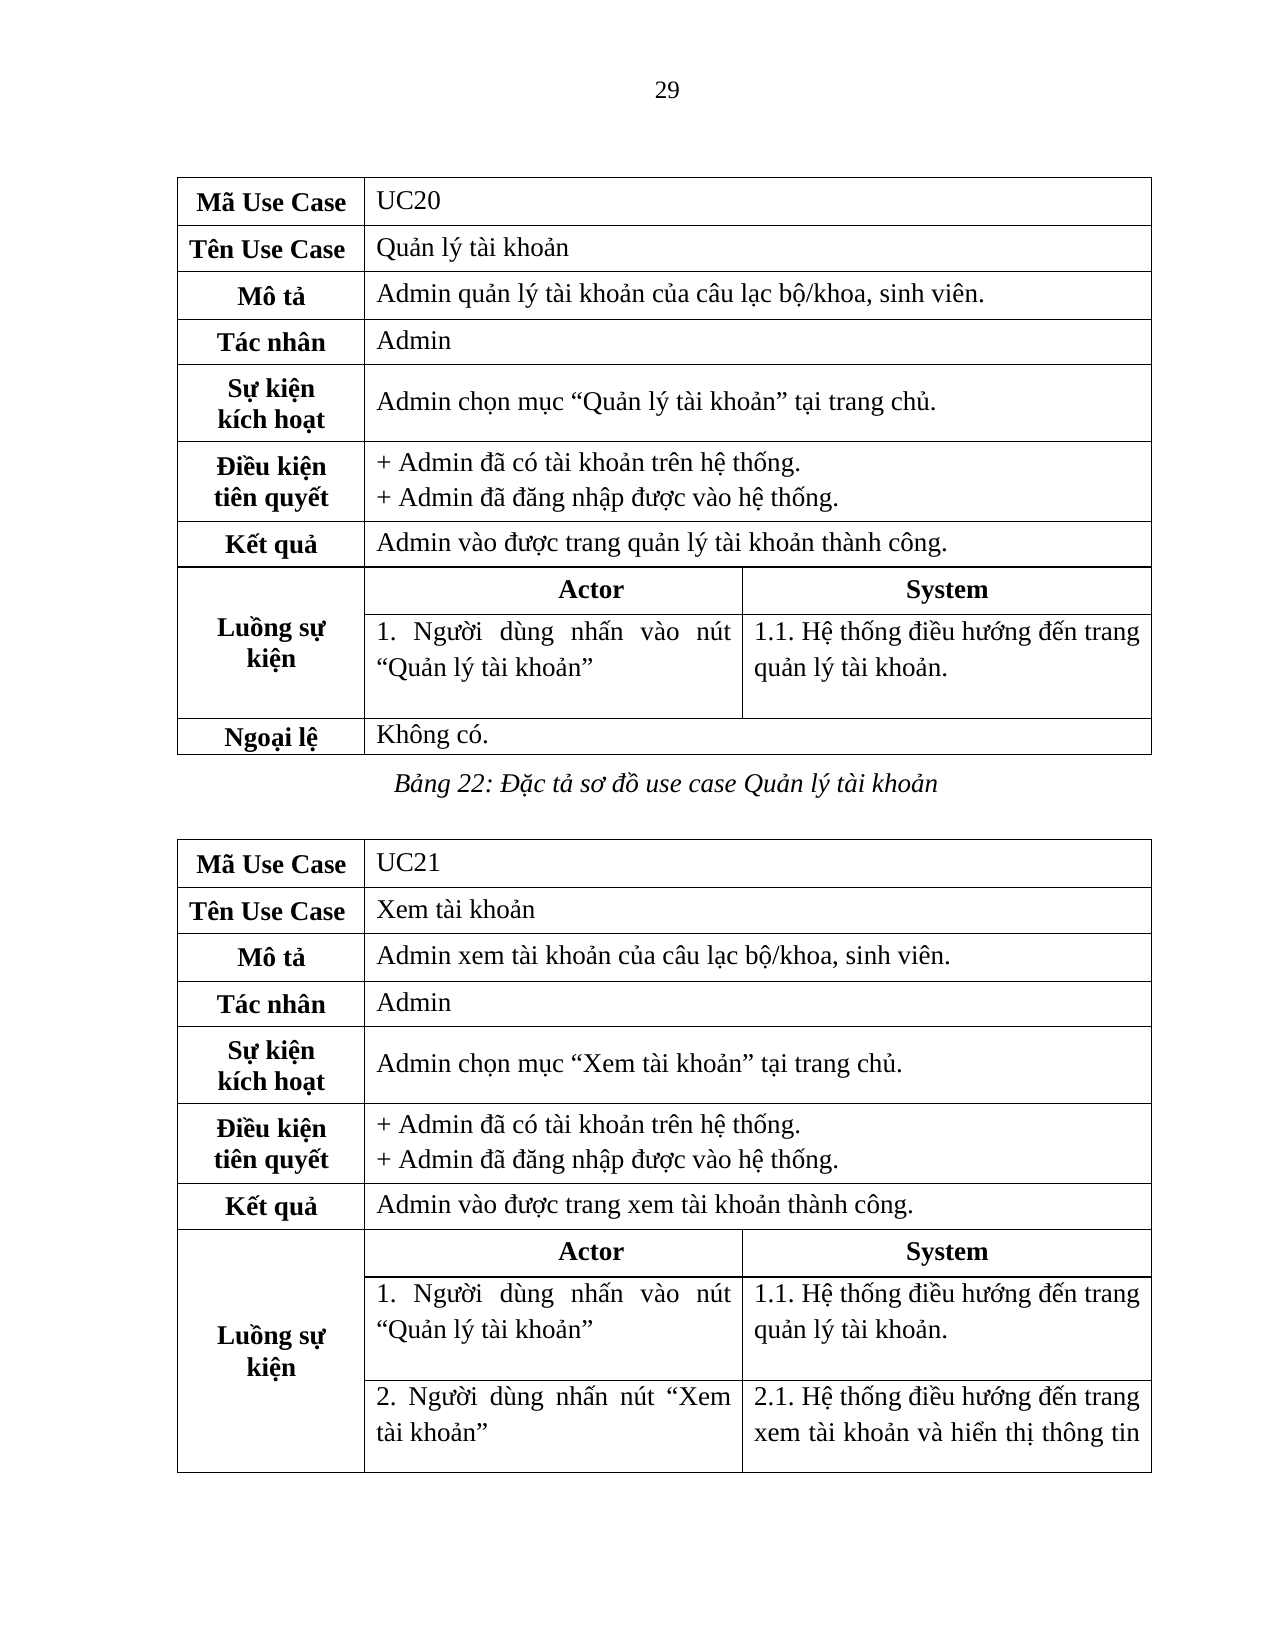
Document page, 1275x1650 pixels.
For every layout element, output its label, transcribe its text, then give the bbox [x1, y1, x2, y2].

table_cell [743, 1381, 1151, 1472]
table_cell Sự kiện kích hoạt [178, 1027, 364, 1103]
table_cell Xem tài khoản [365, 888, 1151, 933]
table_cell + Admin đã có tài khoản trên hệ thống. + Admin đã đăng nhập được vào hệ thống. [365, 442, 1151, 521]
table_cell Admin quản lý tài khoản của câu lạc bộ/khoa, sinh viên. [365, 272, 1151, 319]
table_cell Tác nhân [178, 982, 364, 1026]
table_cell Ngoại lệ [178, 719, 364, 754]
table_cell Admin [365, 982, 1151, 1026]
table_cell Admin chọn mục “Quản lý tài khoản” tại trang chủ. [365, 365, 1151, 441]
table_cell System [743, 568, 1151, 614]
table_cell Admin xem tài khoản của câu lạc bộ/khoa, sinh viên. [365, 934, 1151, 981]
table_cell Admin vào được trang xem tài khoản thành công. [365, 1184, 1151, 1228]
table_cell Điều kiện tiên quyết [178, 1104, 364, 1183]
table_cell Admin [365, 320, 1151, 364]
table_cell Quản lý tài khoản [365, 226, 1151, 271]
table_header Mã Use Case [178, 178, 364, 225]
table_cell Mô tả [178, 272, 364, 319]
table_cell 1.1. Hệ thống điều hướng đến trang quản lý tài khoản. [743, 615, 1151, 717]
table_cell + Admin đã có tài khoản trên hệ thống. + Admin đã đăng nhập được vào hệ thống. [365, 1104, 1151, 1183]
table_cell Luồng sự kiện [178, 568, 364, 717]
table_cell Sự kiện kích hoạt [178, 365, 364, 441]
table_cell Tên Use Case [178, 888, 364, 933]
table_cell 1.1. Hệ thống điều hướng đến trang quản lý tài khoản. [743, 1278, 1151, 1379]
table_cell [365, 1381, 742, 1472]
table_cell Tên Use Case [178, 226, 364, 271]
table_cell Tác nhân [178, 320, 364, 364]
table_cell Actor [365, 1230, 742, 1276]
table_cell Điều kiện tiên quyết [178, 442, 364, 521]
table_header UC20 [365, 178, 1151, 225]
table_cell Không có. [365, 719, 1151, 754]
table_cell Admin chọn mục “Xem tài khoản” tại trang chủ. [365, 1027, 1151, 1103]
table_header UC21 [365, 840, 1151, 887]
table_cell Kết quả [178, 1184, 364, 1228]
table_cell Mô tả [178, 934, 364, 981]
table_cell Admin vào được trang quản lý tài khoản thành công. [365, 522, 1151, 566]
table_cell Kết quả [178, 522, 364, 566]
table_cell Actor [365, 568, 742, 614]
table_cell 1. Người dùng nhấn vào nút “Quản lý tài khoản” [365, 615, 742, 717]
table_header Mã Use Case [178, 840, 364, 887]
table_cell 1. Người dùng nhấn vào nút “Quản lý tài khoản” [365, 1278, 742, 1379]
table_cell Luồng sự kiện [178, 1230, 364, 1472]
text Bảng 22: Đặc tả sơ đồ use case Quản lý tài khoản [177, 767, 1157, 799]
table_cell System [743, 1230, 1151, 1276]
